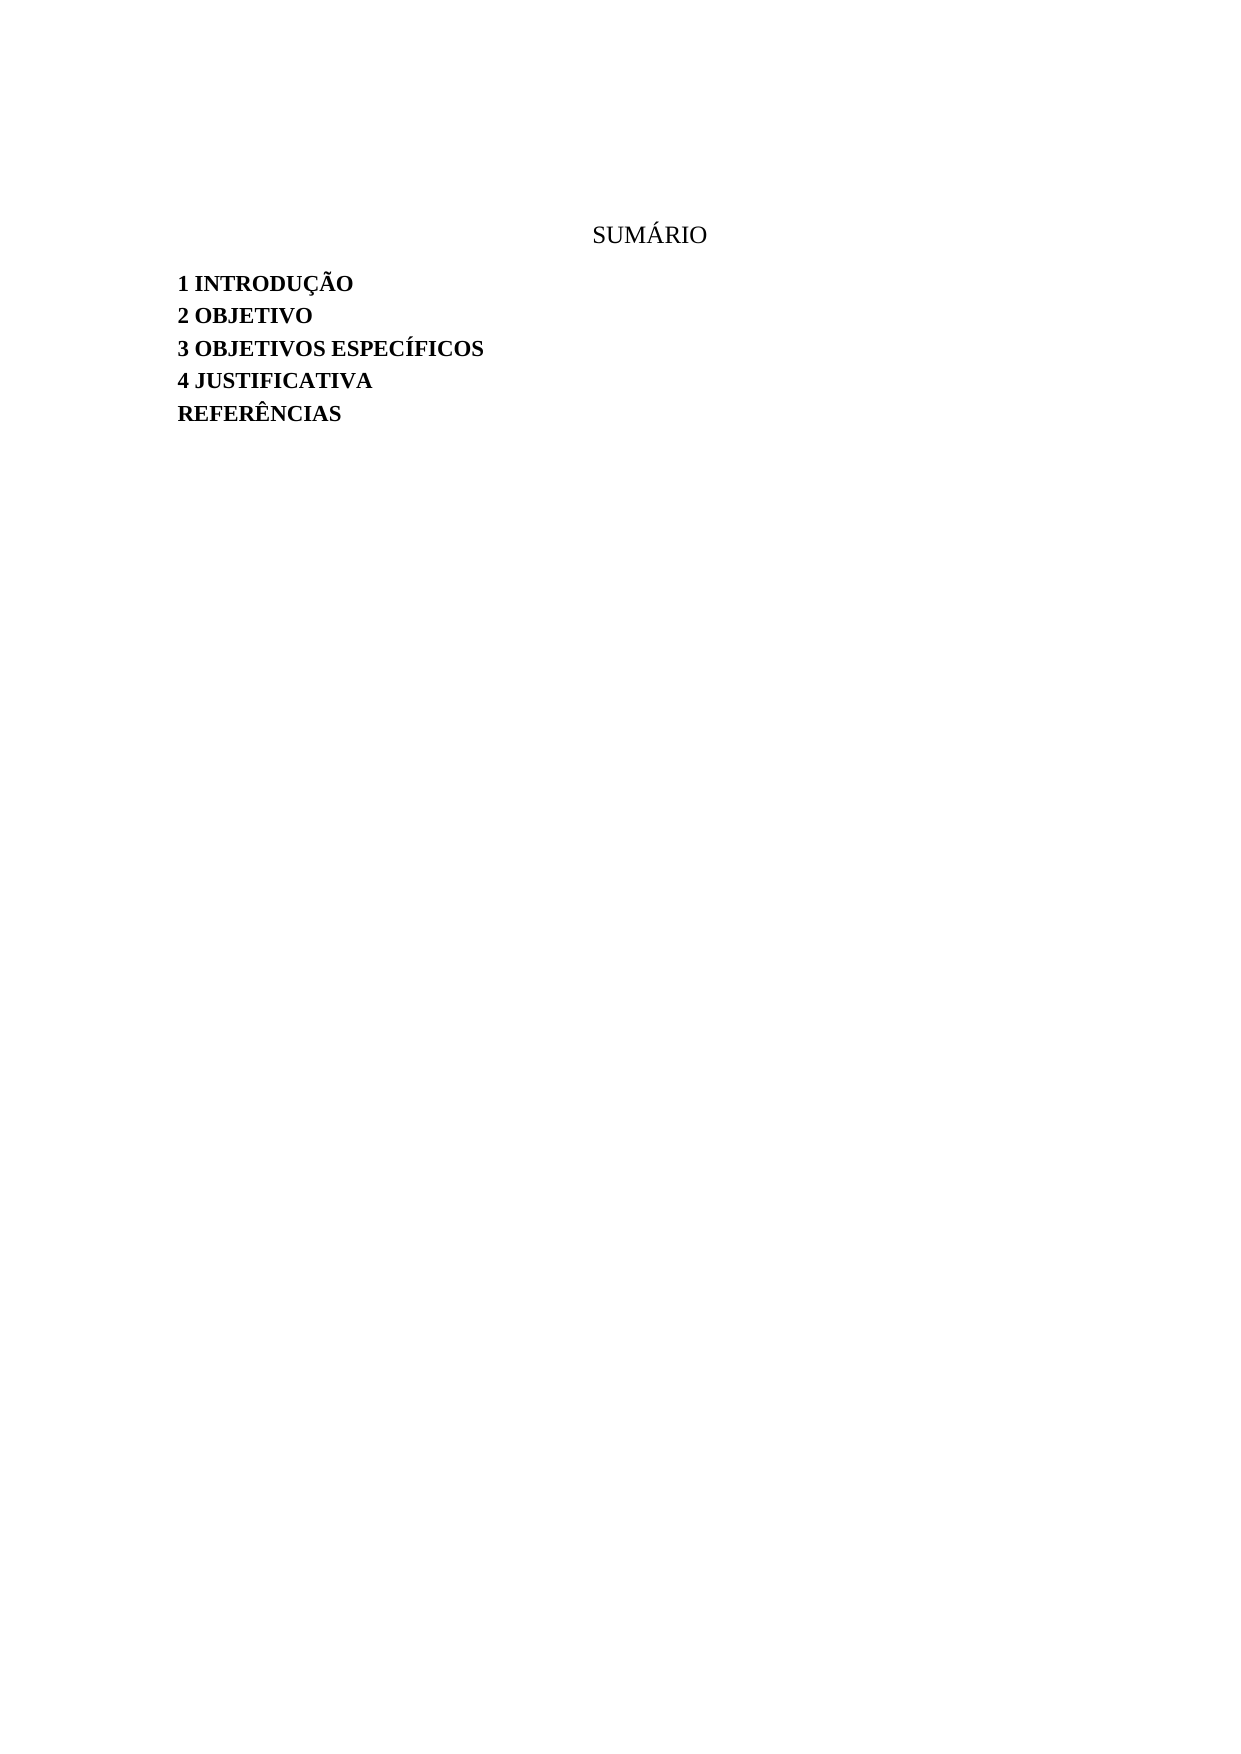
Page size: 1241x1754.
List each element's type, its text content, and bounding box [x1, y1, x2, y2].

text SUMÁRIO [177, 220, 1122, 249]
